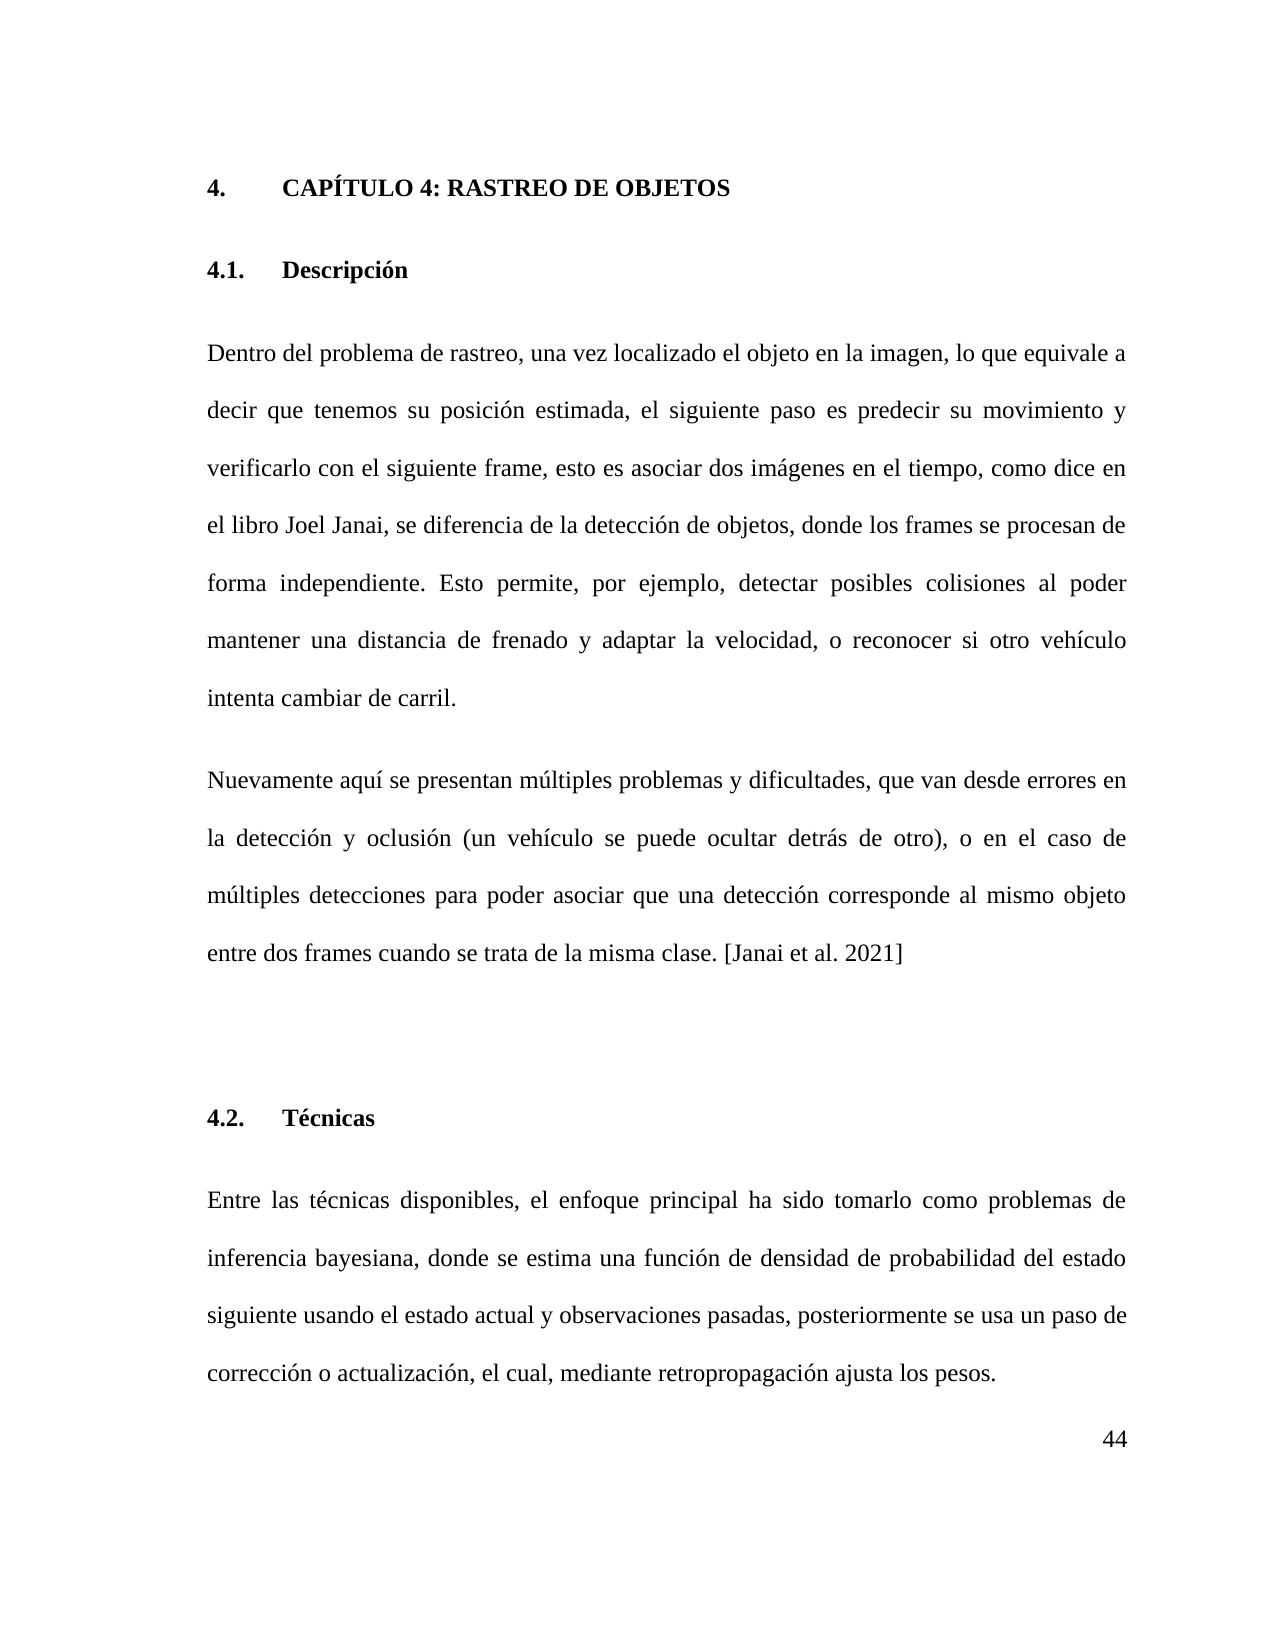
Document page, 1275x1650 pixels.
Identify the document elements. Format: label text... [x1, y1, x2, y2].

subtitle Capítulo 4: Rastreo de objetos [207, 173, 1127, 201]
text Entre las técnicas disponibles, el enfoque principal ha sido tomarlo como problemas de inferencia bayesiana, donde se estima una función de densidad de probabilidad del estado siguiente usando el estado actual y observaciones pasadas, posteriormente se usa un paso de corrección o actualización, el cual, mediante retropropagación ajusta los pesos. [207, 1185, 1127, 1386]
text Nuevamente aquí se presentan múltiples problemas y dificultades, que van desde errores en la detección y oclusión (un vehículo se puede ocultar detrás de otro), o en el caso de múltiples detecciones para poder asociar que una detección corresponde al mismo objeto entre dos frames cuando se trata de la misma clase. [Janai et al. 2021] [207, 765, 1127, 966]
subtitle Descripción [207, 255, 1127, 284]
text Dentro del problema de rastreo, una vez localizado el objeto en la imagen, lo que equivale a decir que tenemos su posición estimada, el siguiente paso es predecir su movimiento y verificarlo con el siguiente frame, esto es asociar dos imágenes en el tiempo, como dice en el libro Joel Janai, se diferencia de la detección de objetos, donde los frames se procesan de forma independiente. Esto permite, por ejemplo, detectar posibles colisiones al poder mantener una distancia de frenado y adaptar la velocidad, o reconocer si otro vehículo intenta cambiar de carril. [207, 338, 1127, 711]
subtitle Técnicas [207, 1103, 1127, 1131]
